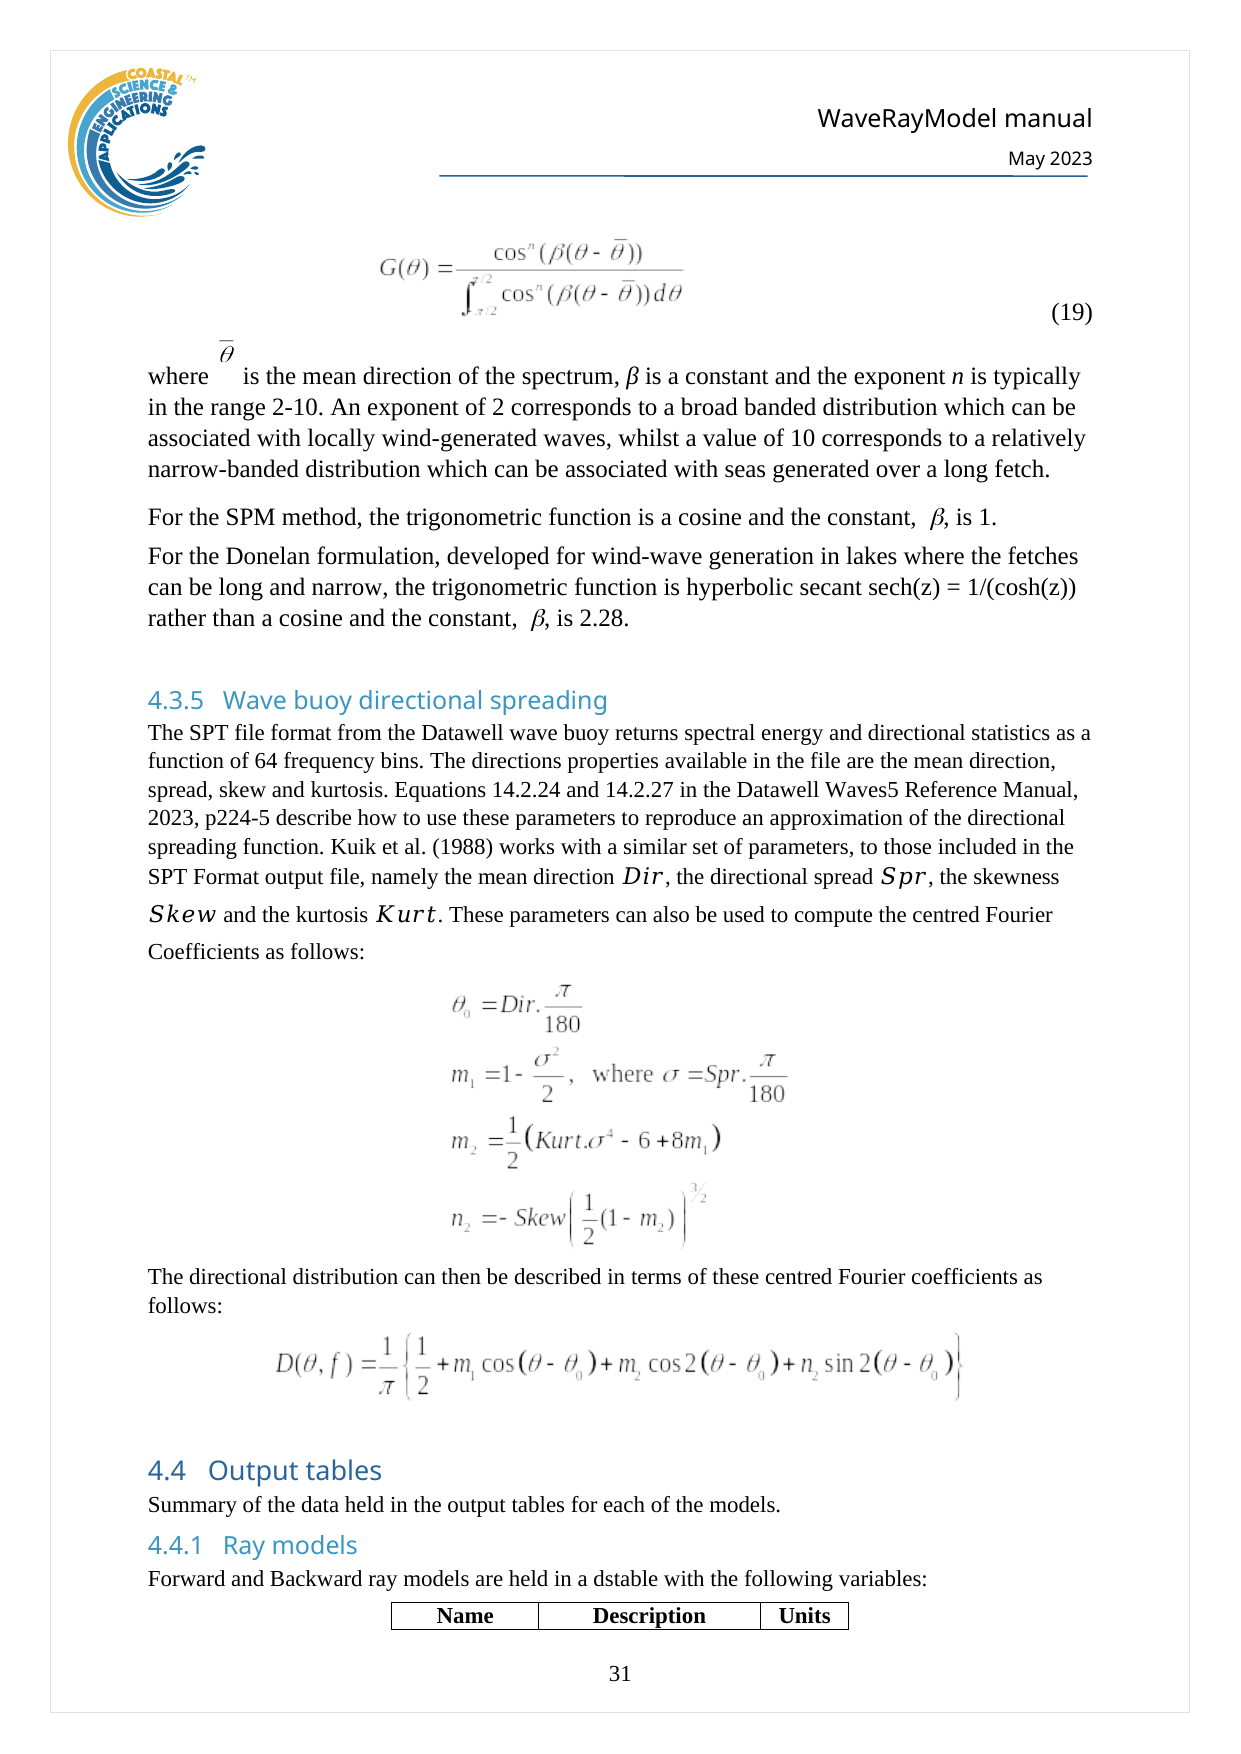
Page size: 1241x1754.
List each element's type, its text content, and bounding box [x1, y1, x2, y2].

text For the Donelan formulation, developed for wind-wave generation in lakes where the fetches can be long and narrow, the trigonometric function is hyperbolic secant sech(z) = 1/(cosh(z)) rather than a cosine and the constant, b, is 2.28. [148, 541, 1093, 632]
text Coefficients as follows: [148, 938, 1093, 964]
text (19) [148, 234, 1093, 325]
text where is the mean direction of the spectrum, β is a constant and the exponent n is typically in the range 2-10. An exponent of 2 corresponds to a broad banded distribution which can be associated with locally wind-generated waves, whilst a value of 10 corresponds to a relatively narrow-banded distribution which can be associated with seas generated over a long fetch. [148, 336, 1093, 483]
text The directional distribution can then be described in terms of these centred Fourier coefficients as follows: [148, 1263, 1093, 1318]
table_header Name [392, 1603, 538, 1629]
text 𝑆𝑘𝑒𝑤 and the kurtosis 𝐾𝑢𝑟𝑡. These parameters can also be used to compute the centred Fourier [148, 899, 1093, 927]
text The SPT file format from the Datawell wave buoy returns spectral energy and directional statistics as a function of 64 frequency bins. The directions properties available in the file are the mean direction, spread, skew and kurtosis. Equations 14.2.24 and 14.2.27 in the Datawell Waves5 Reference Manual, 2023, p224-5 describe how to use these parameters to reproduce an approximation of the directional spreading function. Kuik et al. (1988) works with a similar set of parameters, to those included in the SPT Format output file, namely the mean direction 𝐷𝑖𝑟, the directional spread 𝑆𝑝𝑟, the skewness [148, 719, 1093, 889]
subtitle Wave buoy directional spreading [148, 682, 1093, 716]
subtitle Ray models [148, 1528, 1093, 1562]
table_header Description [539, 1603, 760, 1629]
text Forward and Backward ray models are held in a dstable with the following variables: [148, 1565, 1093, 1591]
table_header Units [761, 1603, 848, 1629]
subtitle Output tables [148, 1451, 1093, 1488]
text For the SPM method, the trigonometric function is a cosine and the constant, b, is 1. [148, 502, 1093, 531]
text Summary of the data held in the output tables for each of the models. [148, 1491, 1093, 1518]
